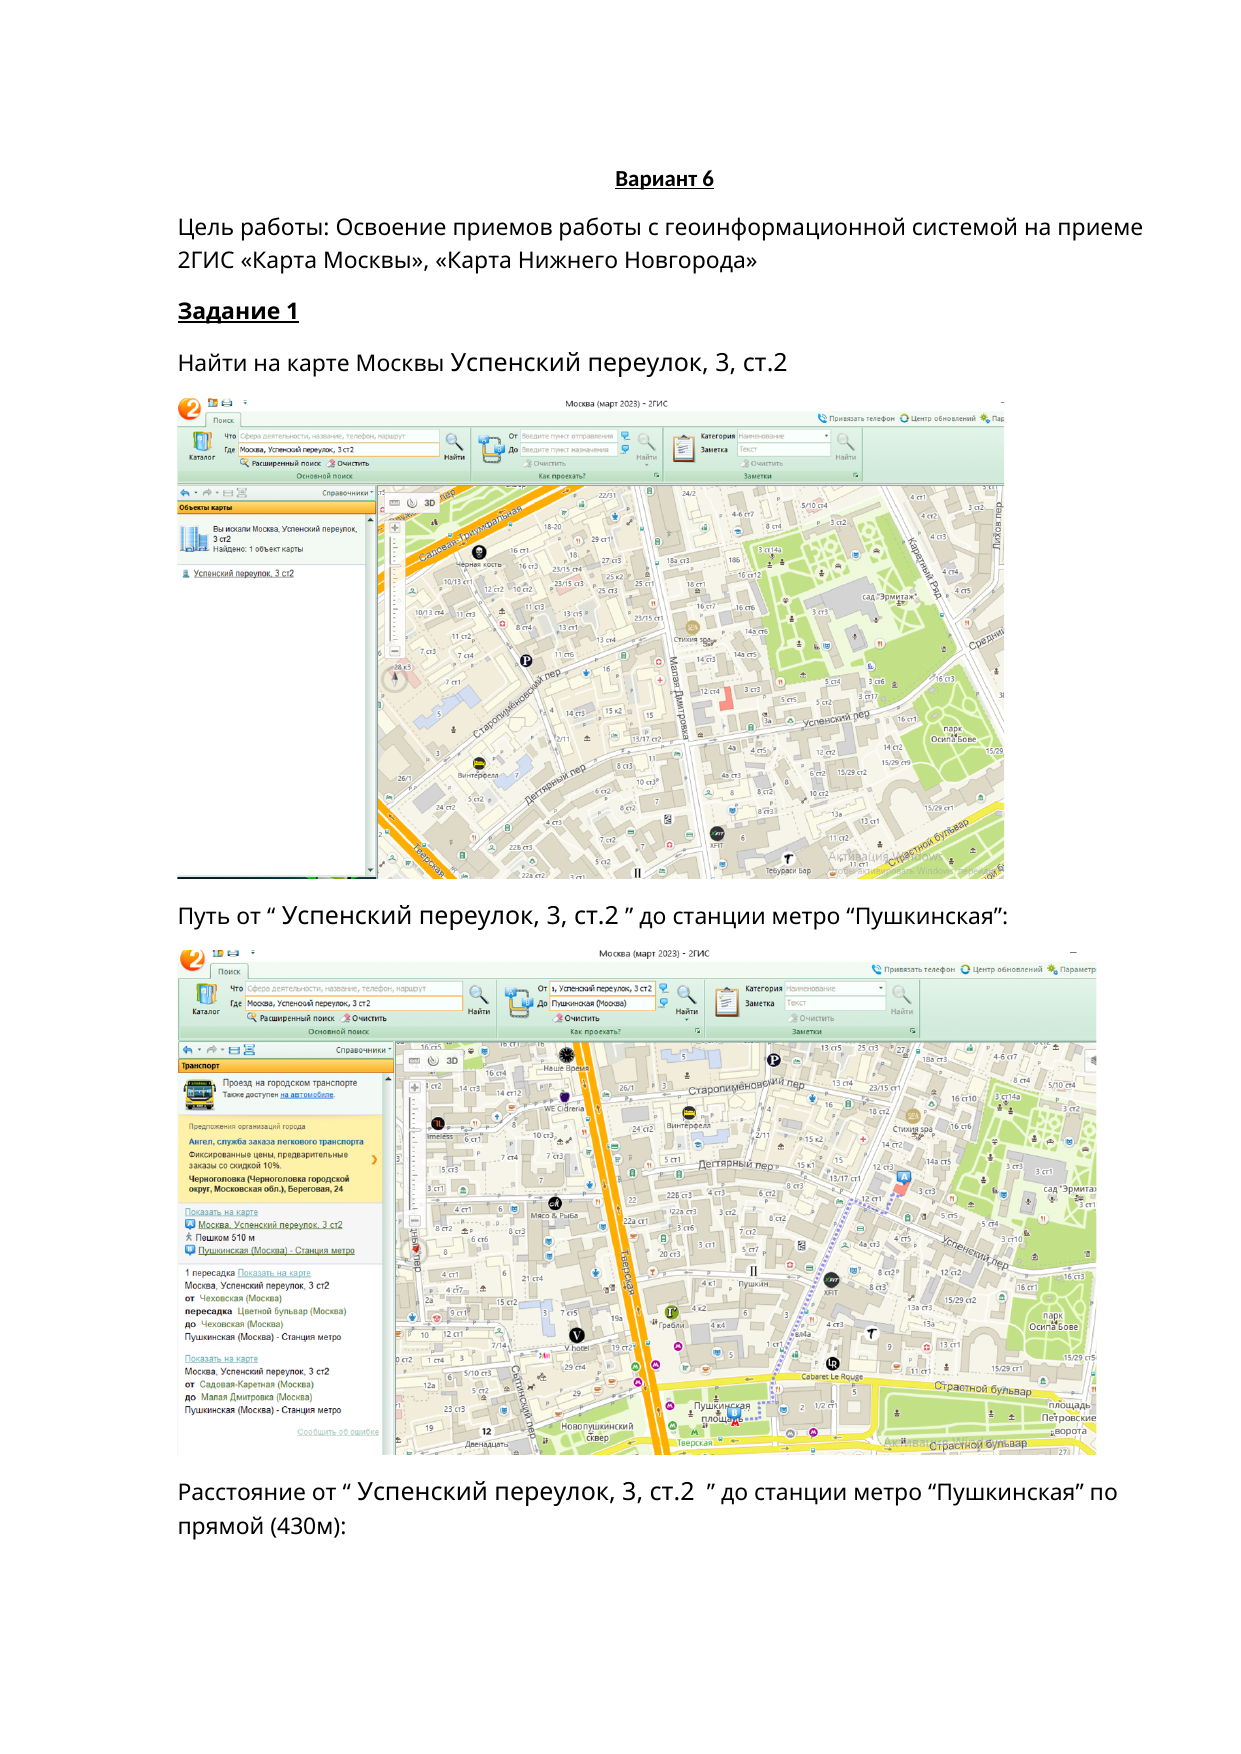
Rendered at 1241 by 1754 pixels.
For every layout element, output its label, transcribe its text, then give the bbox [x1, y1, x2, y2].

text Путь от “ Успенский переулок, 3, ст.2 ” до станции метро “Пушкинская”: [177, 897, 1152, 931]
text Вариант 6 [177, 164, 1152, 192]
text Расстояние от “ Успенский переулок, 3, ст.2 ” до станции метро “Пушкинская” по прямой (430м): [177, 1473, 1152, 1541]
text Найти на карте Москвы Успенский переулок, 3, ст.2 [177, 345, 1152, 379]
picture [177, 950, 1097, 1455]
picture [177, 398, 1005, 879]
text Цель работы: Освоение приемов работы с геоинформационной системой на приеме 2ГИС «Карта Москвы», «Карта Нижнего Новгорода» [177, 211, 1152, 276]
text Задание 1 [177, 295, 1152, 326]
